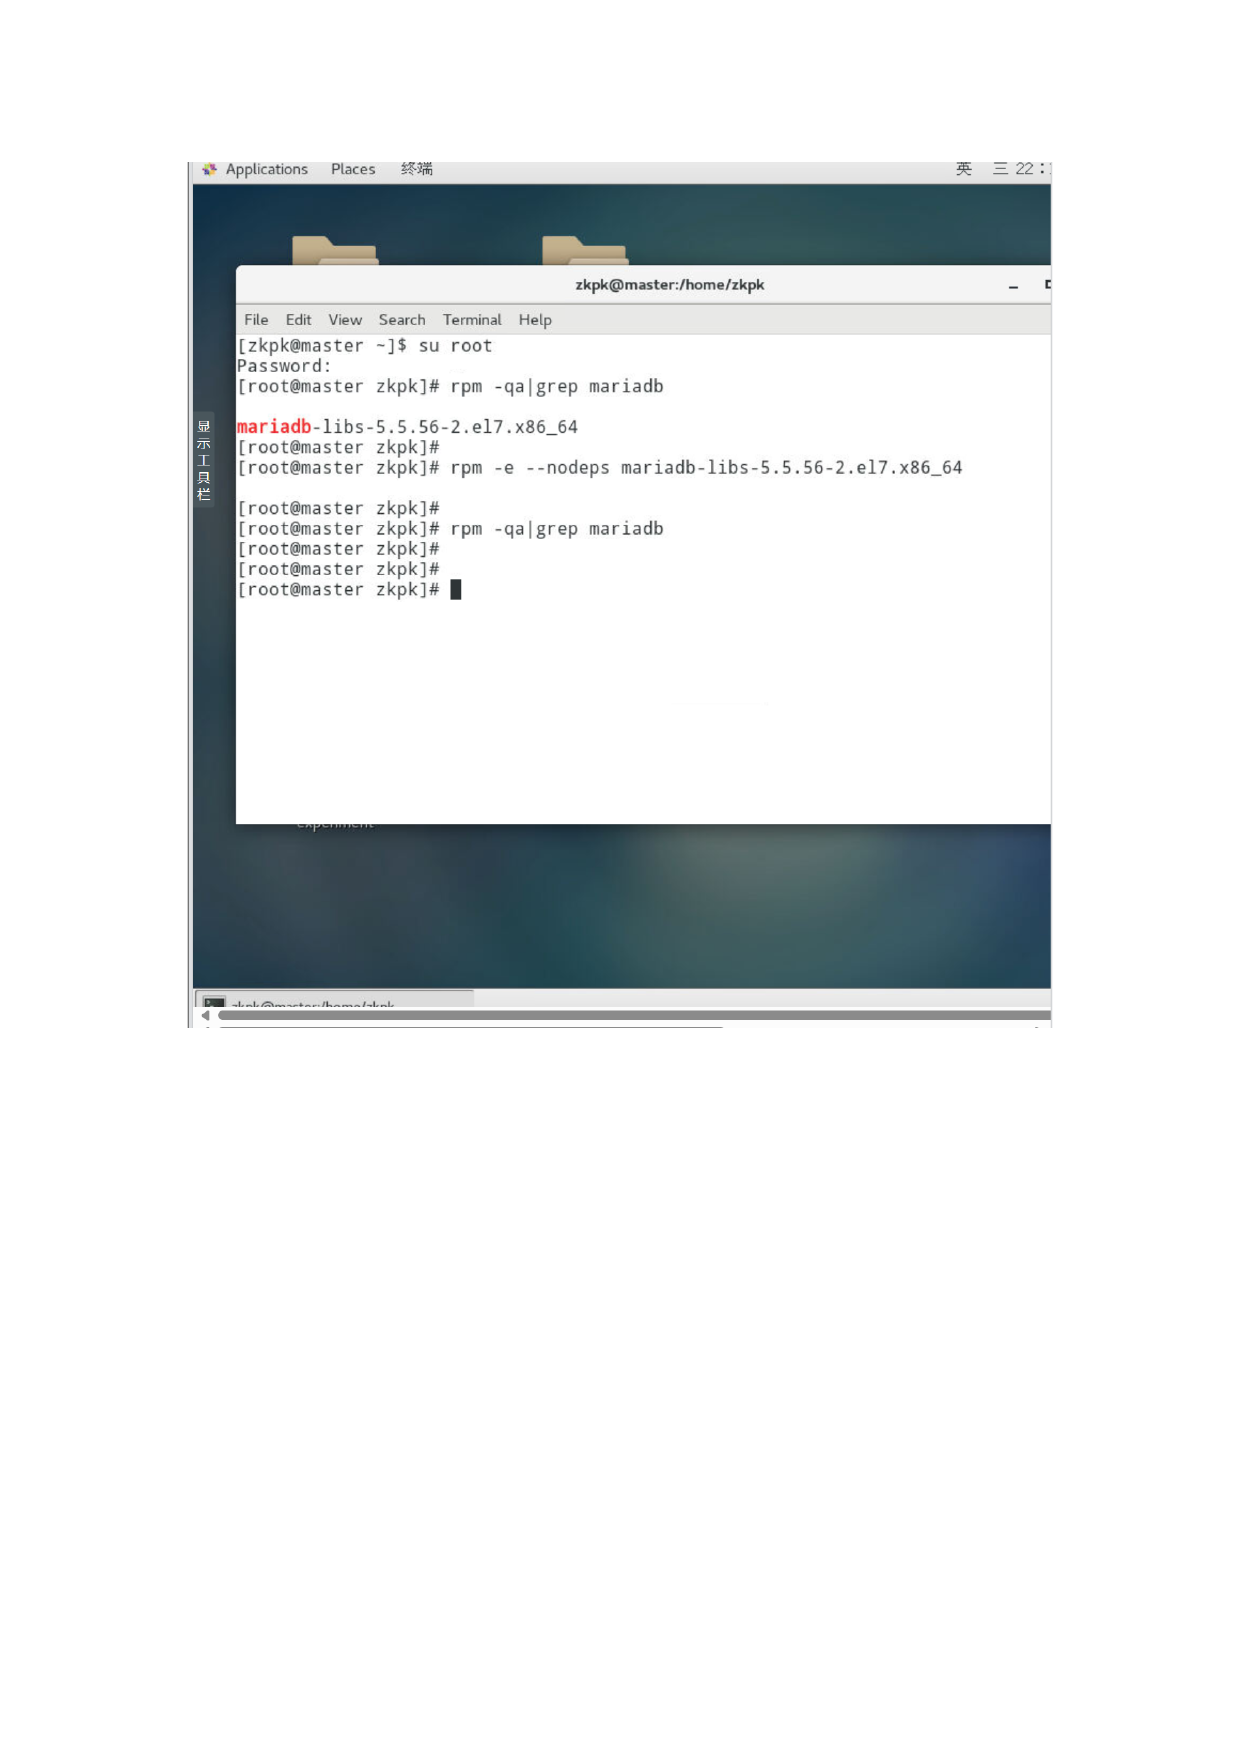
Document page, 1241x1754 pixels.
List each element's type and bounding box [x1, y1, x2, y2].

picture [187, 162, 1053, 1028]
